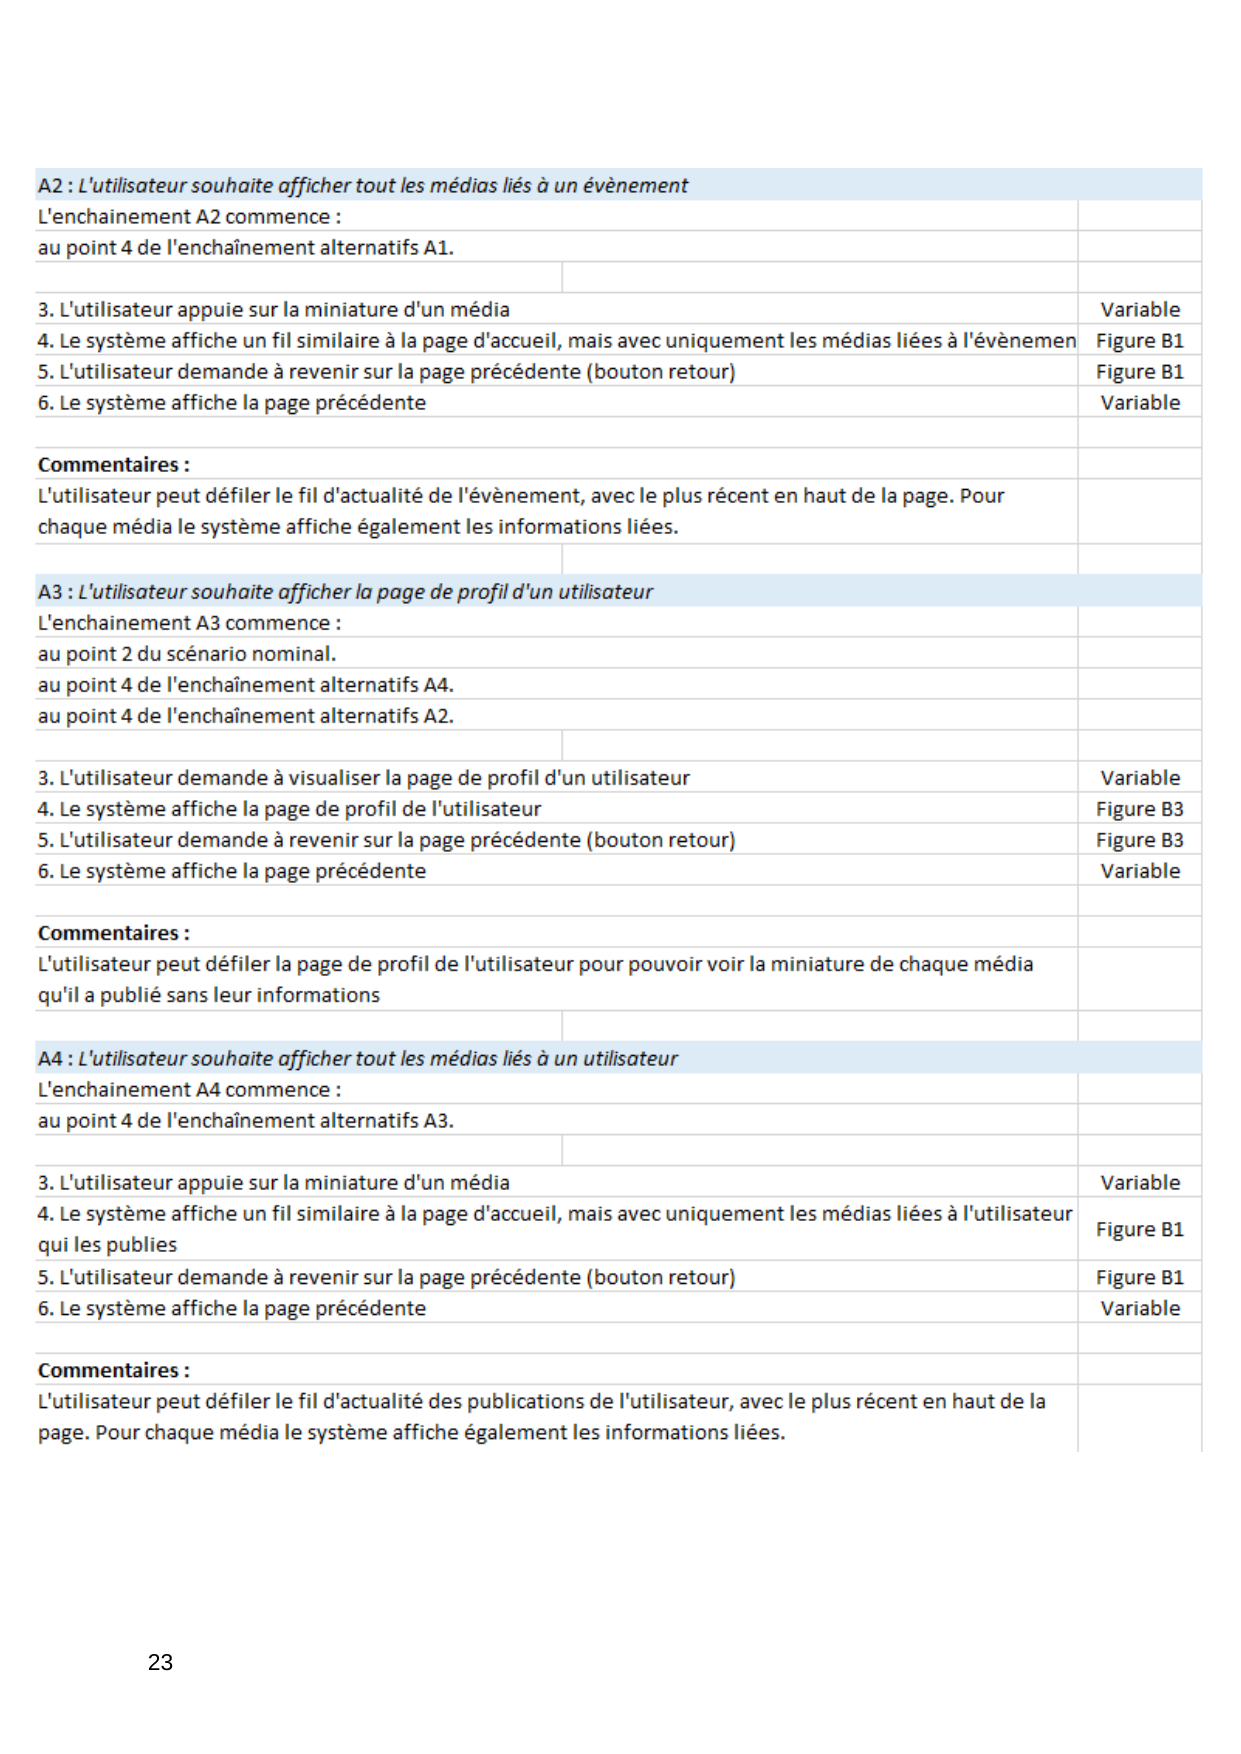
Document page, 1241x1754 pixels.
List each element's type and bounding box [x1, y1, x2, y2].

picture [35, 168, 1203, 1452]
